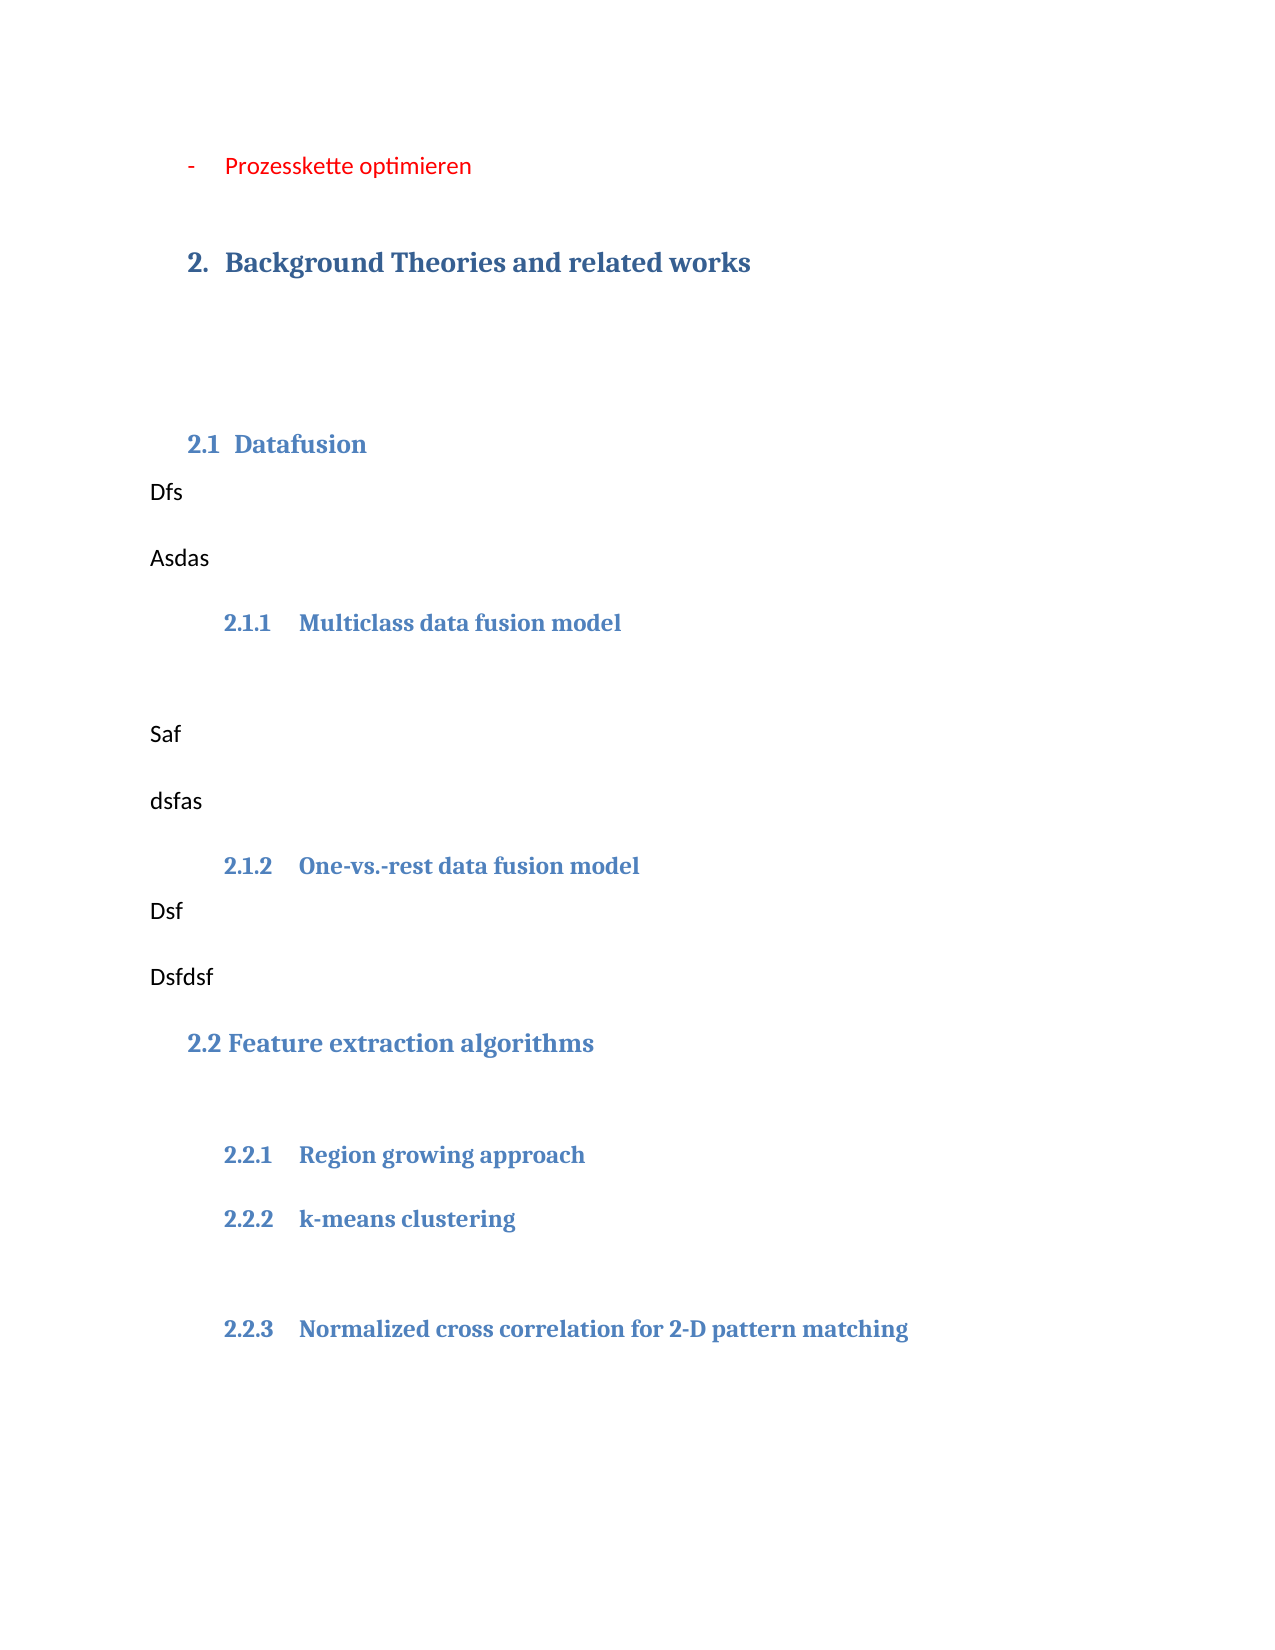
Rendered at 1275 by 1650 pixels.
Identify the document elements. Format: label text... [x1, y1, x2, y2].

subtitle Multiclass data fusion model [224, 609, 1125, 638]
list Prozesskette optimieren [187, 150, 1125, 181]
subtitle Datafusion [187, 429, 1125, 460]
subtitle Background Theories and related works [187, 246, 1125, 279]
text Asdas [150, 542, 1125, 573]
text Dsf [150, 895, 1125, 925]
subtitle Region growing approach [224, 1141, 1125, 1170]
subtitle One-vs.-rest data fusion model [224, 852, 1125, 881]
text Dfs [150, 476, 1125, 506]
subtitle k-means clustering [224, 1205, 1125, 1234]
subtitle Feature extraction algorithms [187, 1028, 1125, 1059]
text Dsfdsf [150, 961, 1125, 992]
text Saf [150, 719, 1125, 749]
subtitle Normalized cross correlation for 2-D pattern matching [224, 1315, 1125, 1344]
text dsfas [150, 785, 1125, 816]
